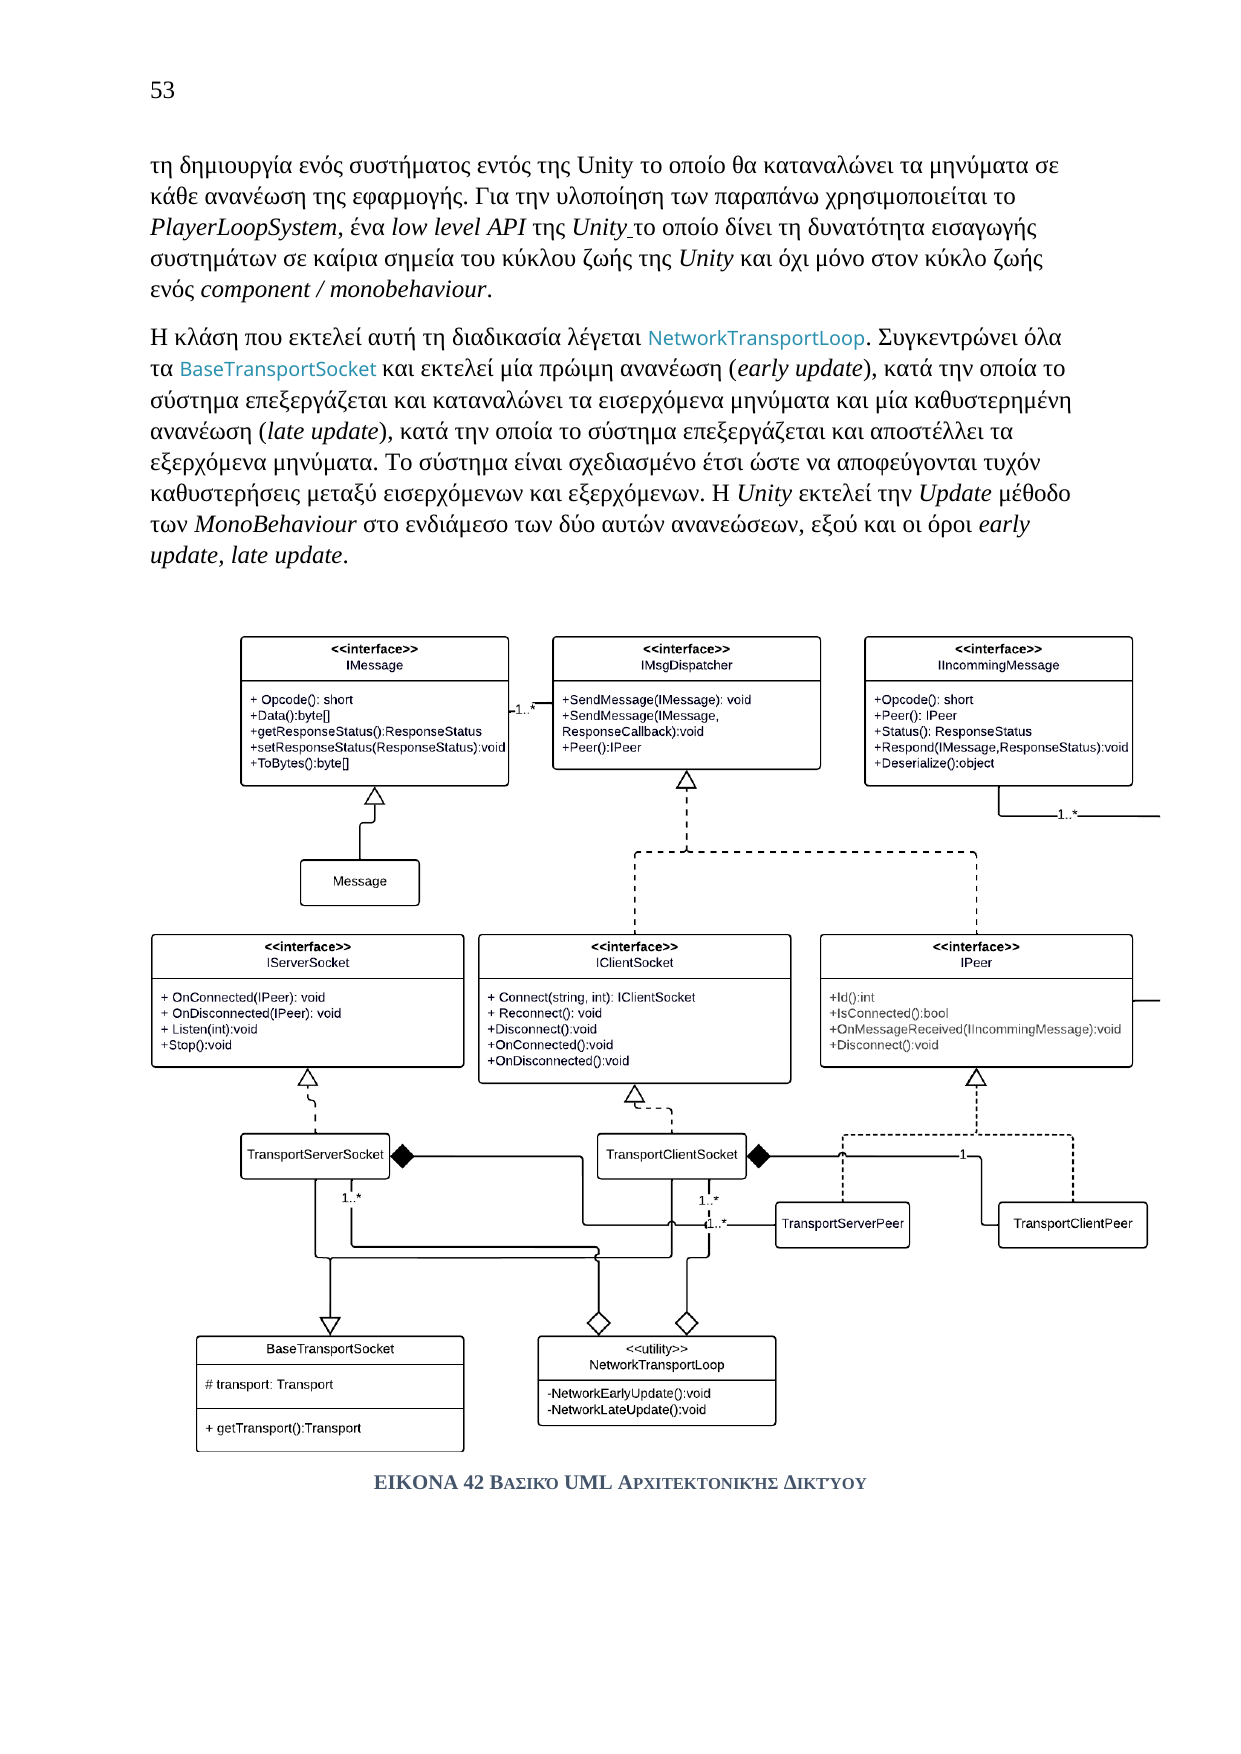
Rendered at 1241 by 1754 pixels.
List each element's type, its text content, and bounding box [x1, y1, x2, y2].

text Η κλάση που εκτελεί αυτή τη διαδικασία λέγεται NetworkTransportLoop. Συγκεντρώνει όλα τα BaseTransportSocket και εκτελεί μία πρώιμη ανανέωση (early update), κατά την οποία το σύστημα επεξεργάζεται και καταναλώνει τα εισερχόμενα μηνύματα και μία καθυστερημένη ανανέωση (late update), κατά την οποία το σύστημα επεξεργάζεται και αποστέλλει τα εξερχόμενα μηνύματα. Το σύστημα είναι σχεδιασμένο έτσι ώστε να αποφεύγονται τυχόν καθυστερήσεις μεταξύ εισερχόμενων και εξερχόμενων. Η Unity εκτελεί την Update μέθοδο των MonoBehaviour στο ενδιάμεσο των δύο αυτών ανανεώσεων, εξού και οι όροι early update, late update. [150, 322, 1090, 569]
text ΕΙΚΟΝΑ 42 Βασικό UML Αρχιτεκτονικής Δικτύου [150, 1470, 1090, 1494]
picture [150, 635, 1161, 1452]
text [150, 150, 1090, 303]
